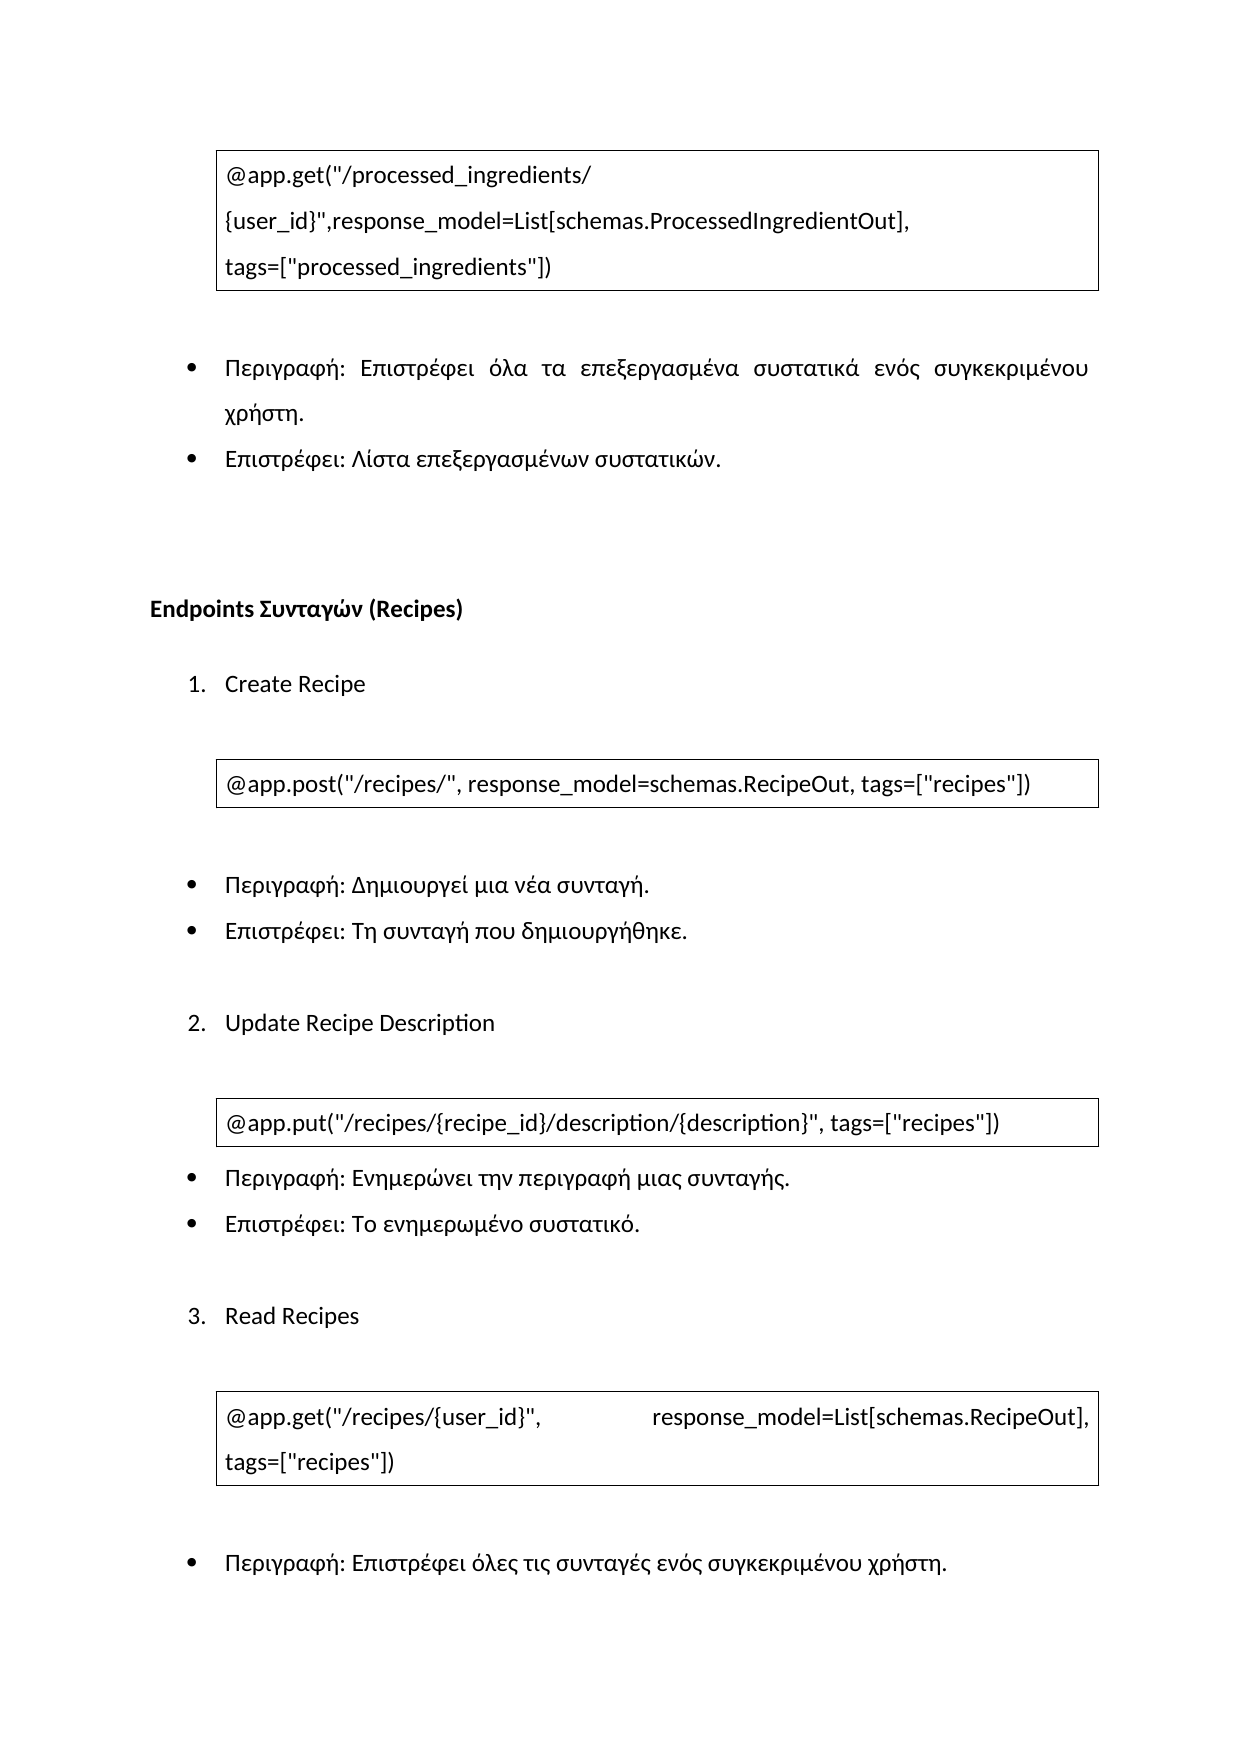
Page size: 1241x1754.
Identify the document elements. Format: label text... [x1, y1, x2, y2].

text Endpoints Συνταγών (Recipes) [150, 593, 1090, 623]
list Περιγραφή: Επιστρέφει όλα τα επεξεργασμένα συστατικά ενός συγκεκριμένου χρήστη. [187, 352, 1090, 428]
list @app.put("/recipes/{recipe_id}/description/{description}", tags=["recipes"]) [217, 1099, 1098, 1146]
list Περιγραφή: Ενημερώνει την περιγραφή μιας συνταγής. [187, 1163, 1090, 1193]
list @app.post("/recipes/", response_model=schemas.RecipeOut, tags=["recipes"]) [217, 760, 1098, 807]
list @app.get("/recipes/{user_id}", response_model=List[schemas.RecipeOut], tags=["recipes"]) [217, 1392, 1098, 1485]
list Create Recipe [187, 668, 1090, 698]
list Update Recipe Description [187, 1007, 1090, 1037]
list Επιστρέφει: Λίστα επεξεργασμένων συστατικών. [187, 443, 1090, 474]
list Επιστρέφει: Τη συνταγή που δημιουργήθηκε. [187, 915, 1090, 946]
list Περιγραφή: Επιστρέφει όλες τις συνταγές ενός συγκεκριμένου χρήστη. [187, 1547, 1090, 1578]
list @app.get("/processed_ingredients/{user_id}",response_model=List[schemas.ProcessedIngredientOut], tags=["processed_ingredients"]) [217, 151, 1098, 290]
list Επιστρέφει: Το ενημερωμένο συστατικό. [187, 1208, 1090, 1239]
list Read Recipes [187, 1300, 1090, 1330]
list Περιγραφή: Δημιουργεί μια νέα συνταγή. [187, 869, 1090, 900]
